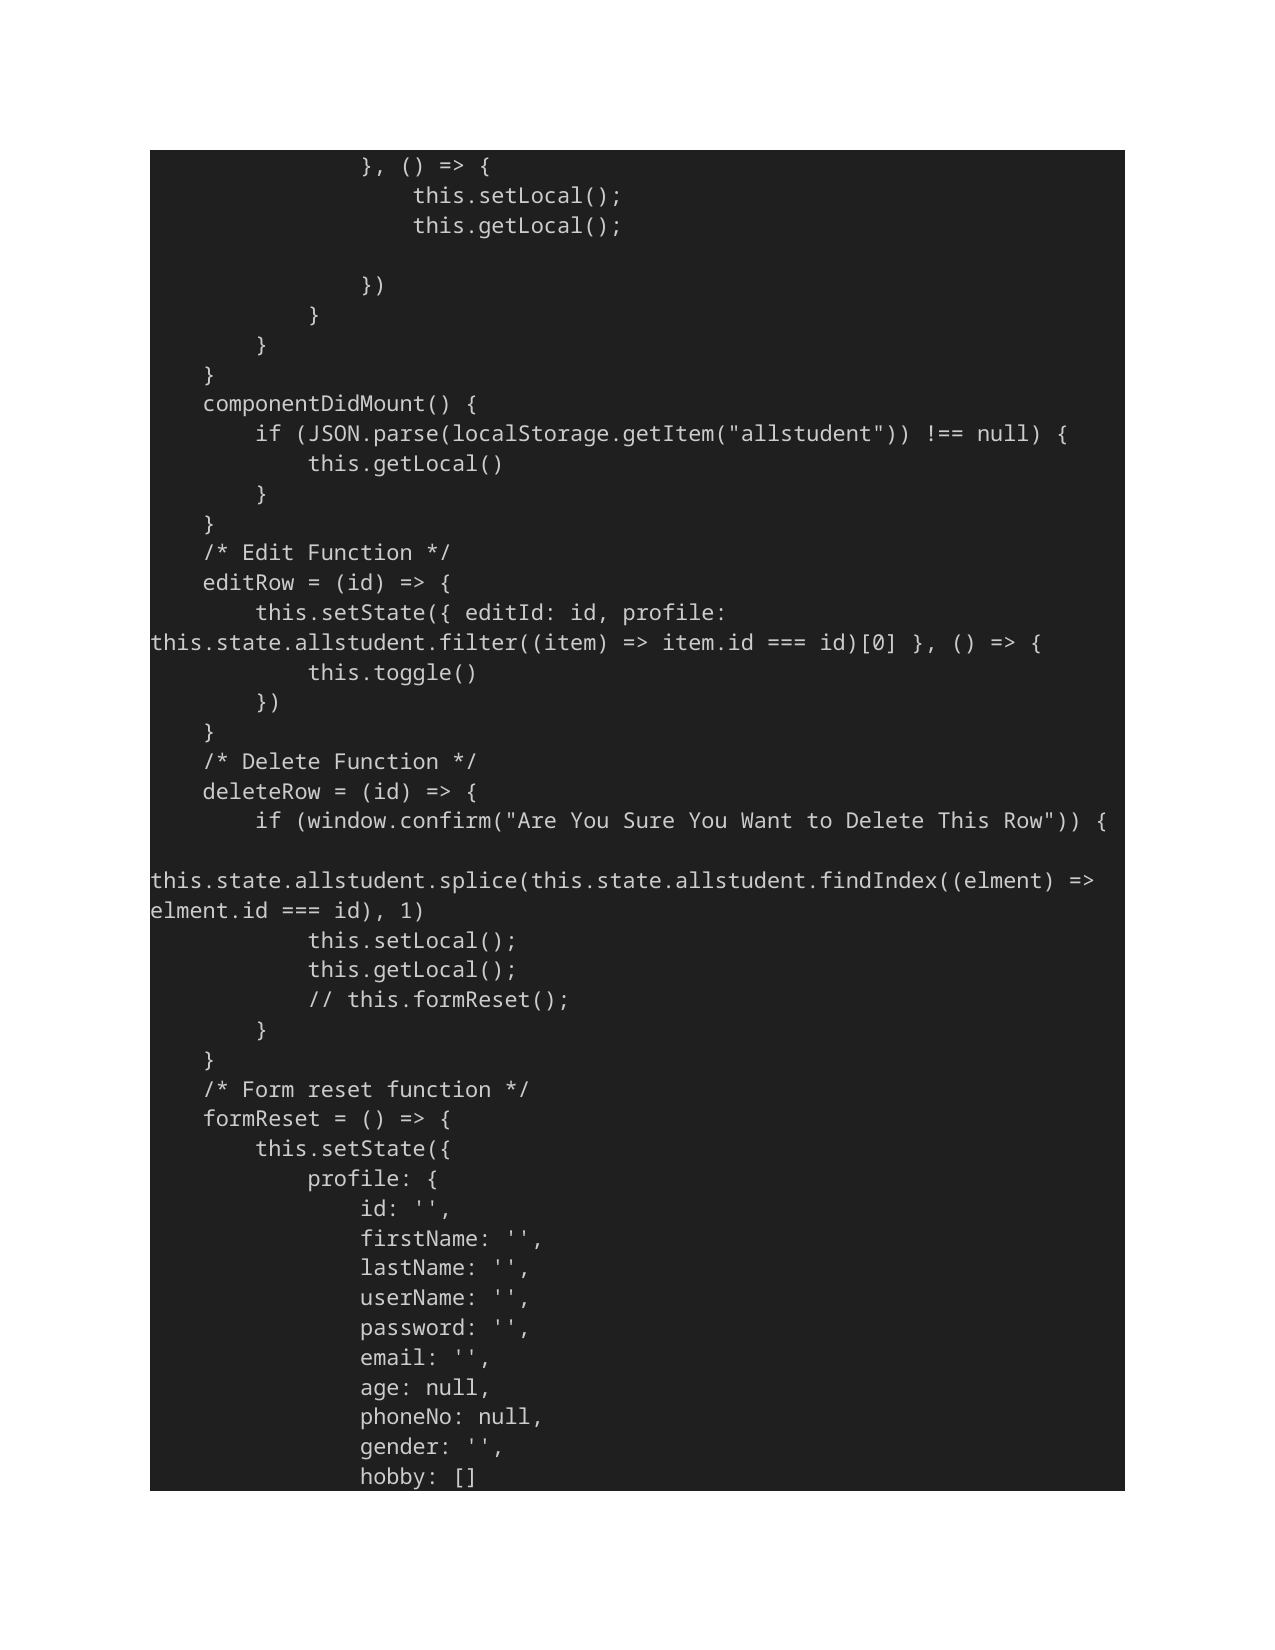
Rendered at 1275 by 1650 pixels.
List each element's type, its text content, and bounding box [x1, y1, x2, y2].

text } [150, 478, 1125, 507]
text this.setLocal(); [150, 180, 1125, 209]
text formReset = () => { [150, 1103, 1125, 1133]
text /* Form reset function */ [150, 1073, 1125, 1103]
text userName: '', [150, 1282, 1125, 1312]
text this.setLocal(); [150, 924, 1125, 954]
text hobby: [] [150, 1461, 1125, 1491]
text deleteRow = (id) => { [150, 776, 1125, 805]
text password: '', [150, 1312, 1125, 1342]
text } [150, 358, 1125, 388]
text editRow = (id) => { [150, 567, 1125, 597]
text } [150, 507, 1125, 537]
text componentDidMount() { [150, 388, 1125, 418]
text profile: { [150, 1163, 1125, 1193]
text if (JSON.parse(localStorage.getItem("allstudent")) !== null) { [150, 418, 1125, 448]
text } [150, 329, 1125, 358]
text if (window.confirm("Are You Sure You Want to Delete This Row")) { [150, 805, 1125, 835]
text email: '', [150, 1342, 1125, 1371]
text gender: '', [150, 1431, 1125, 1461]
text }) [150, 269, 1125, 299]
text this.getLocal() [150, 448, 1125, 478]
text } [150, 716, 1125, 746]
text }, () => { [150, 150, 1125, 180]
text } [150, 299, 1125, 329]
text this.setState({ [150, 1133, 1125, 1163]
text /* Delete Function */ [150, 746, 1125, 776]
text }) [150, 686, 1125, 716]
text } [150, 1014, 1125, 1044]
text this.getLocal(); [150, 954, 1125, 984]
text this.getLocal(); [150, 209, 1125, 239]
text age: null, [150, 1371, 1125, 1401]
text this.state.allstudent.splice(this.state.allstudent.findIndex((elment) => elment.id === id), 1) [150, 835, 1125, 924]
text this.setState({ editId: id, profile: this.state.allstudent.filter((item) => item.id === id)[0] }, () => { [150, 597, 1125, 656]
text } [150, 1044, 1125, 1073]
text this.toggle() [150, 656, 1125, 686]
text firstName: '', [150, 1222, 1125, 1252]
text // this.formReset(); [150, 984, 1125, 1014]
text lastName: '', [150, 1252, 1125, 1282]
text /* Edit Function */ [150, 537, 1125, 567]
text phoneNo: null, [150, 1401, 1125, 1431]
text id: '', [150, 1193, 1125, 1222]
